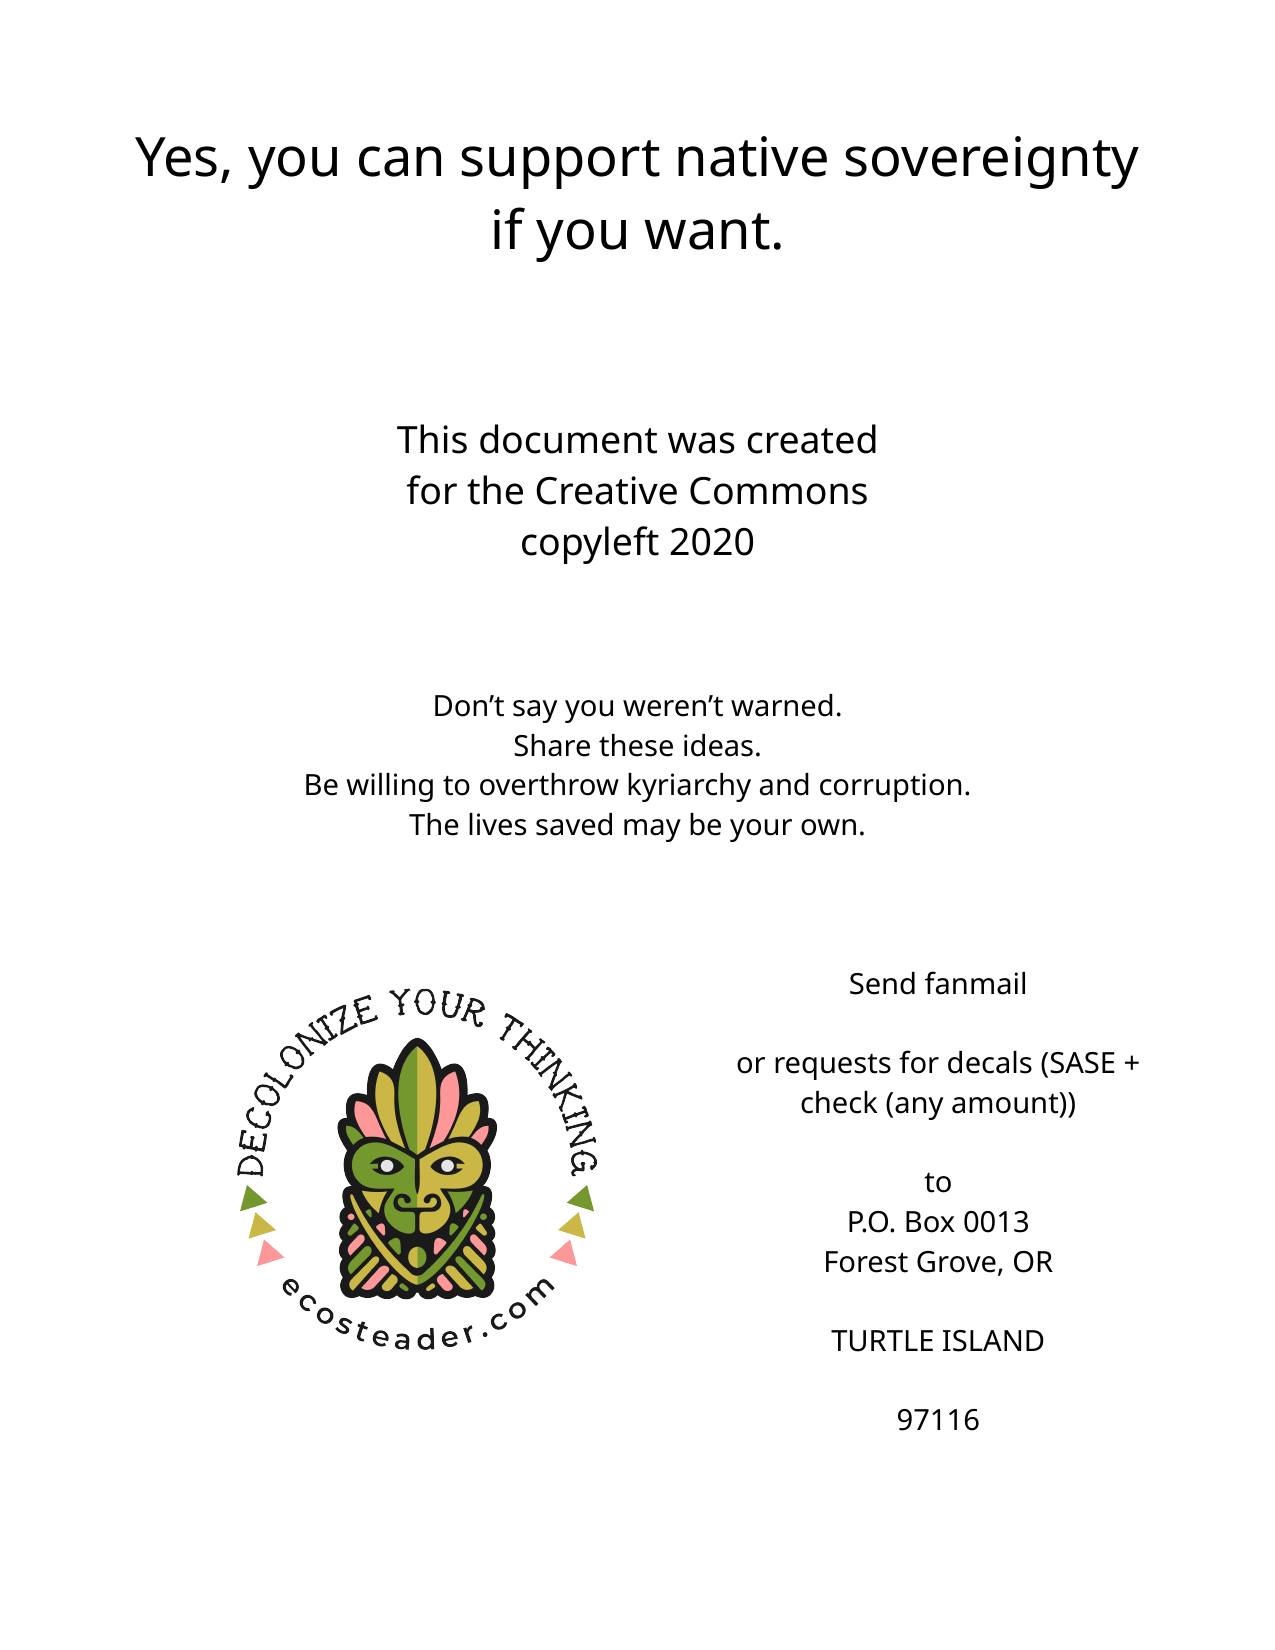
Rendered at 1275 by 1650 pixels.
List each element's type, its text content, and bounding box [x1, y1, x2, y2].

text TURTLE ISLAND [720, 1320, 1157, 1360]
text Don’t say you weren’t warned. [118, 685, 1157, 725]
text for the Creative Commons [118, 464, 1157, 515]
text Forest Grove, OR [720, 1241, 1157, 1281]
text Share these ideas. [118, 725, 1157, 765]
text This document was created [118, 413, 1157, 464]
text to [720, 1162, 1157, 1201]
text Yes, you can support native sovereignty if you want. [118, 118, 1157, 266]
text copyleft 2020 [118, 515, 1157, 566]
picture [114, 866, 720, 1472]
text 97116 [720, 1400, 1157, 1439]
text or requests for decals (SASE + check (any amount)) [720, 1042, 1157, 1122]
text The lives saved may be your own. [118, 804, 1157, 844]
text Send fanmail [720, 963, 1157, 1003]
text Be willing to overthrow kyriarchy and corruption. [118, 765, 1157, 804]
text P.O. Box 0013 [720, 1201, 1157, 1241]
